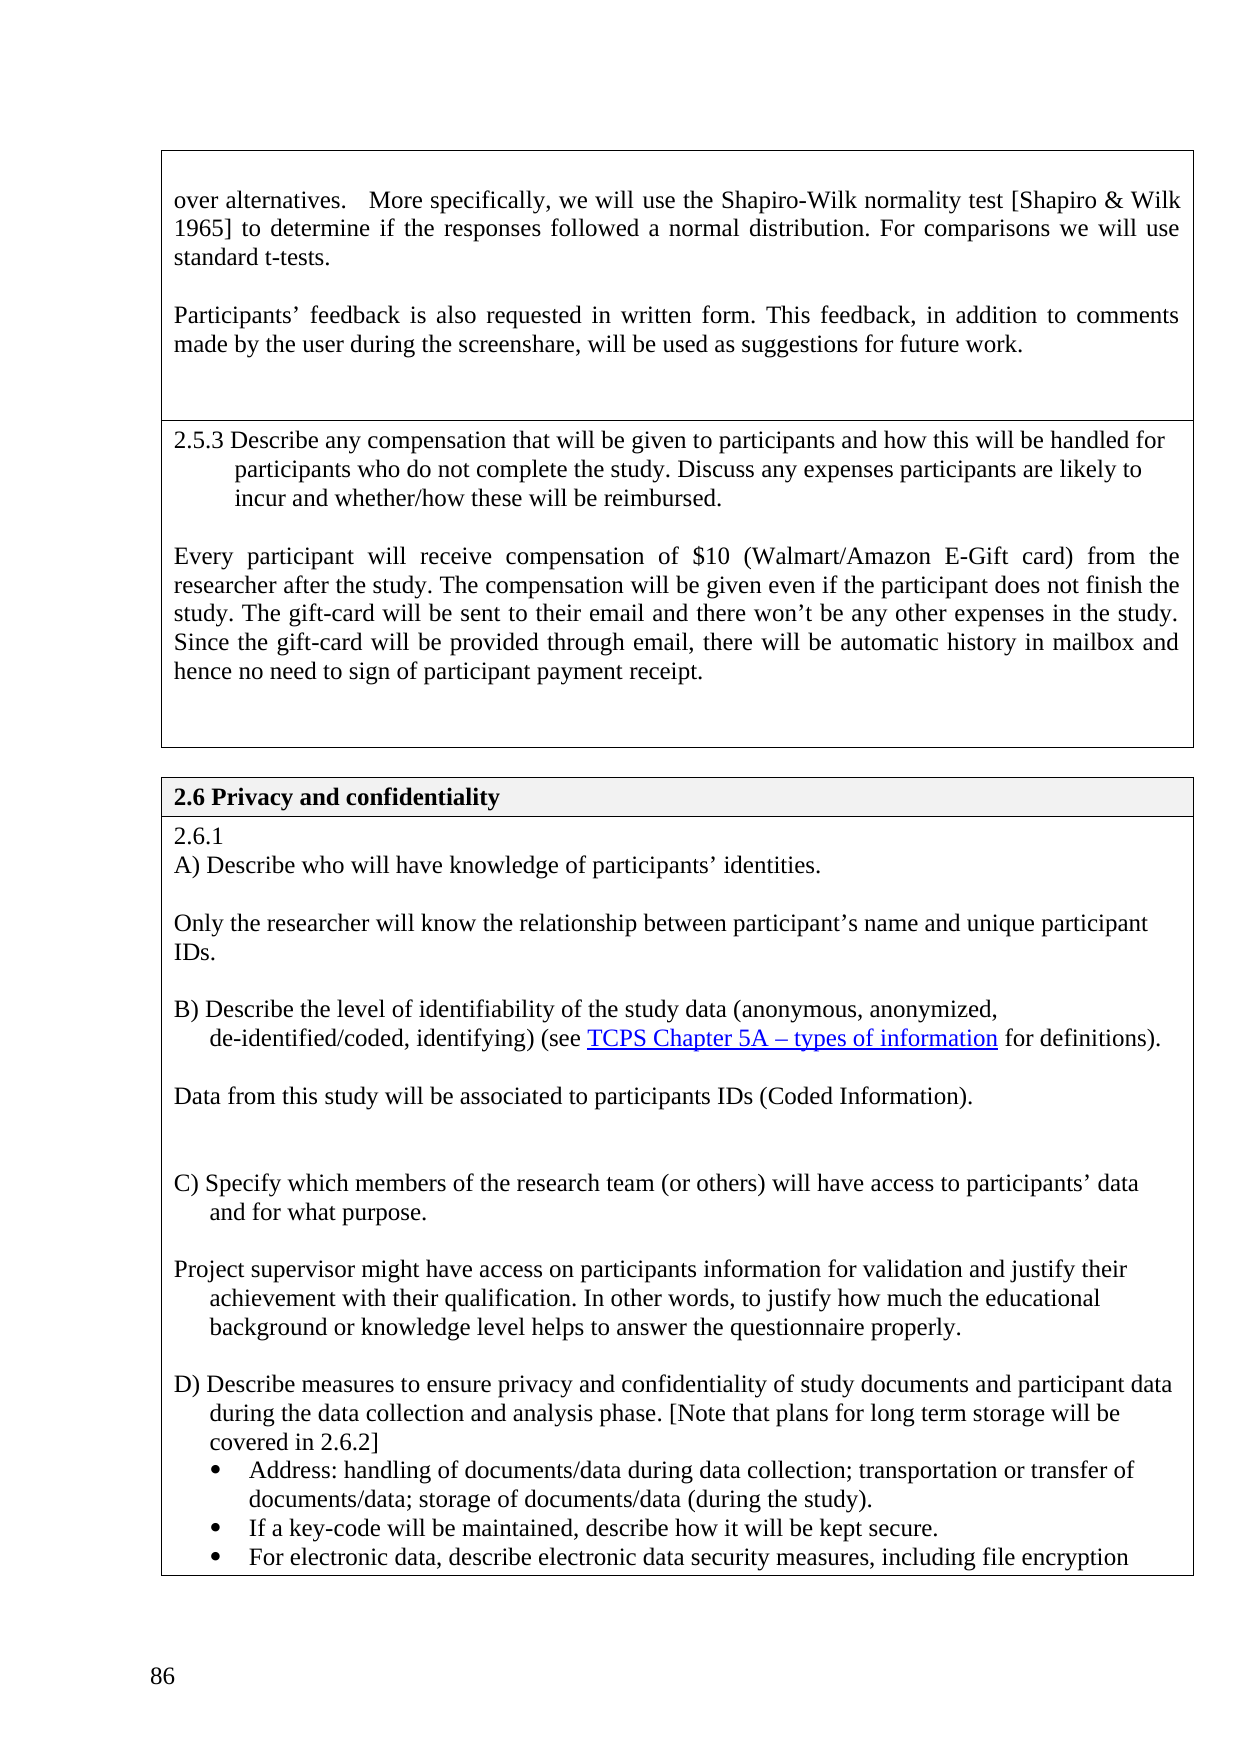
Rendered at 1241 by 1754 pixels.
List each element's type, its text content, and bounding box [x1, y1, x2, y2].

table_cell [162, 151, 1193, 420]
table_header 2.6 Privacy and confidentiality [162, 778, 1193, 816]
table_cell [162, 817, 1193, 1575]
table_cell 2.5.3 Describe any compensation that will be given to participants and how this will be handled for participants who do not complete the study. Discuss any expenses participants are likely to incur and whether/how these will be reimbursed. Every participant will receive compensation of $10 (Walmart/Amazon E-Gift card) from the researcher after the study. The compensation will be given even if the participant does not finish the study. The gift-card will be sent to their email and there won’t be any other expenses in the study. Since the gift-card will be provided through email, there will be automatic history in mailbox and hence no need to sign of participant payment receipt. [162, 421, 1193, 747]
